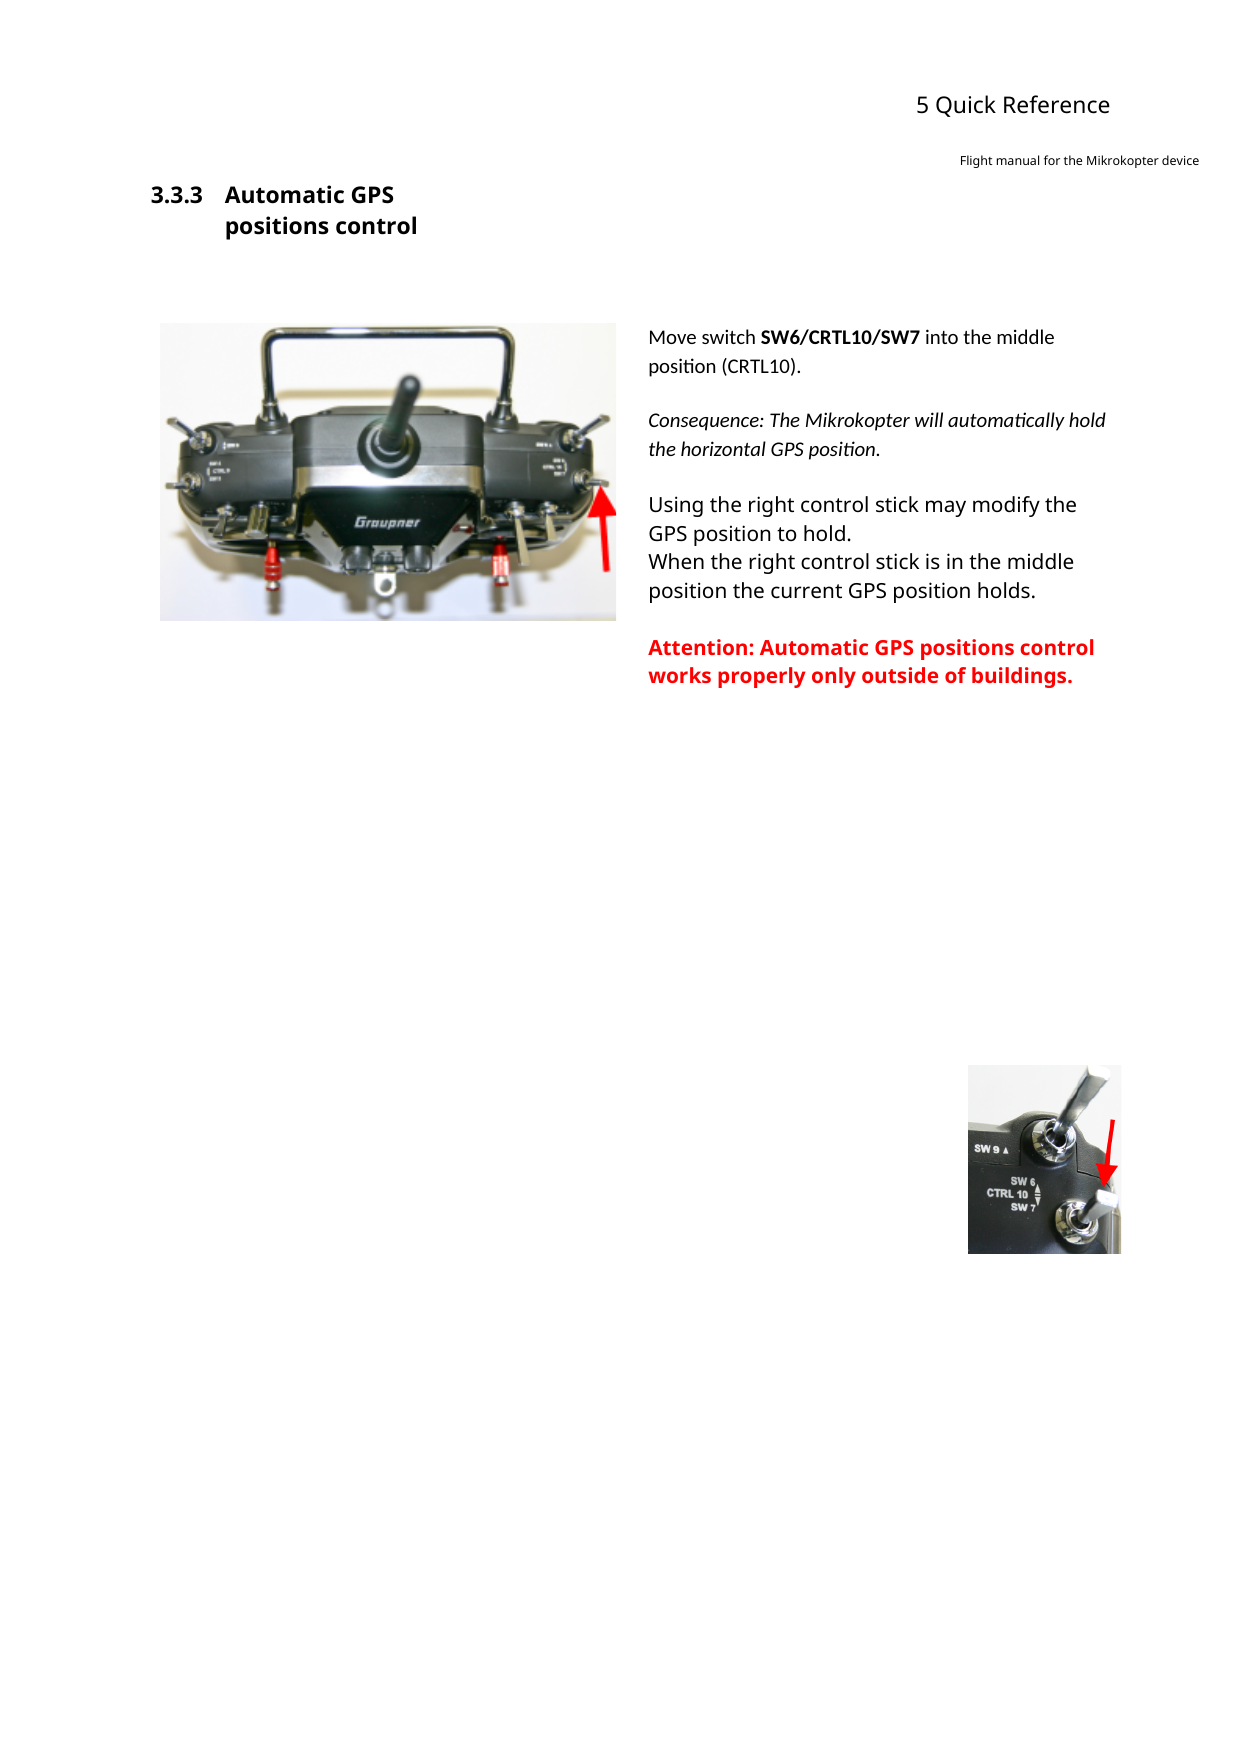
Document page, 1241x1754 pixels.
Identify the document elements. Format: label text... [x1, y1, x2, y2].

table_header Move switch SW6/CRTL10/SW7 into the middle position (CRTL10). Consequence: The Mikrokopter will automatically hold the horizontal GPS position. Using the right control stick may modify the GPS position to hold. When the right control stick is in the middle position the current GPS position holds. Attention: Automatic GPS positions control works properly only outside of buildings. [637, 324, 1122, 1254]
picture [160, 323, 617, 621]
table_header [139, 324, 637, 1254]
subtitle Automatic GPS positions control [151, 178, 1110, 241]
picture [968, 1065, 1122, 1254]
